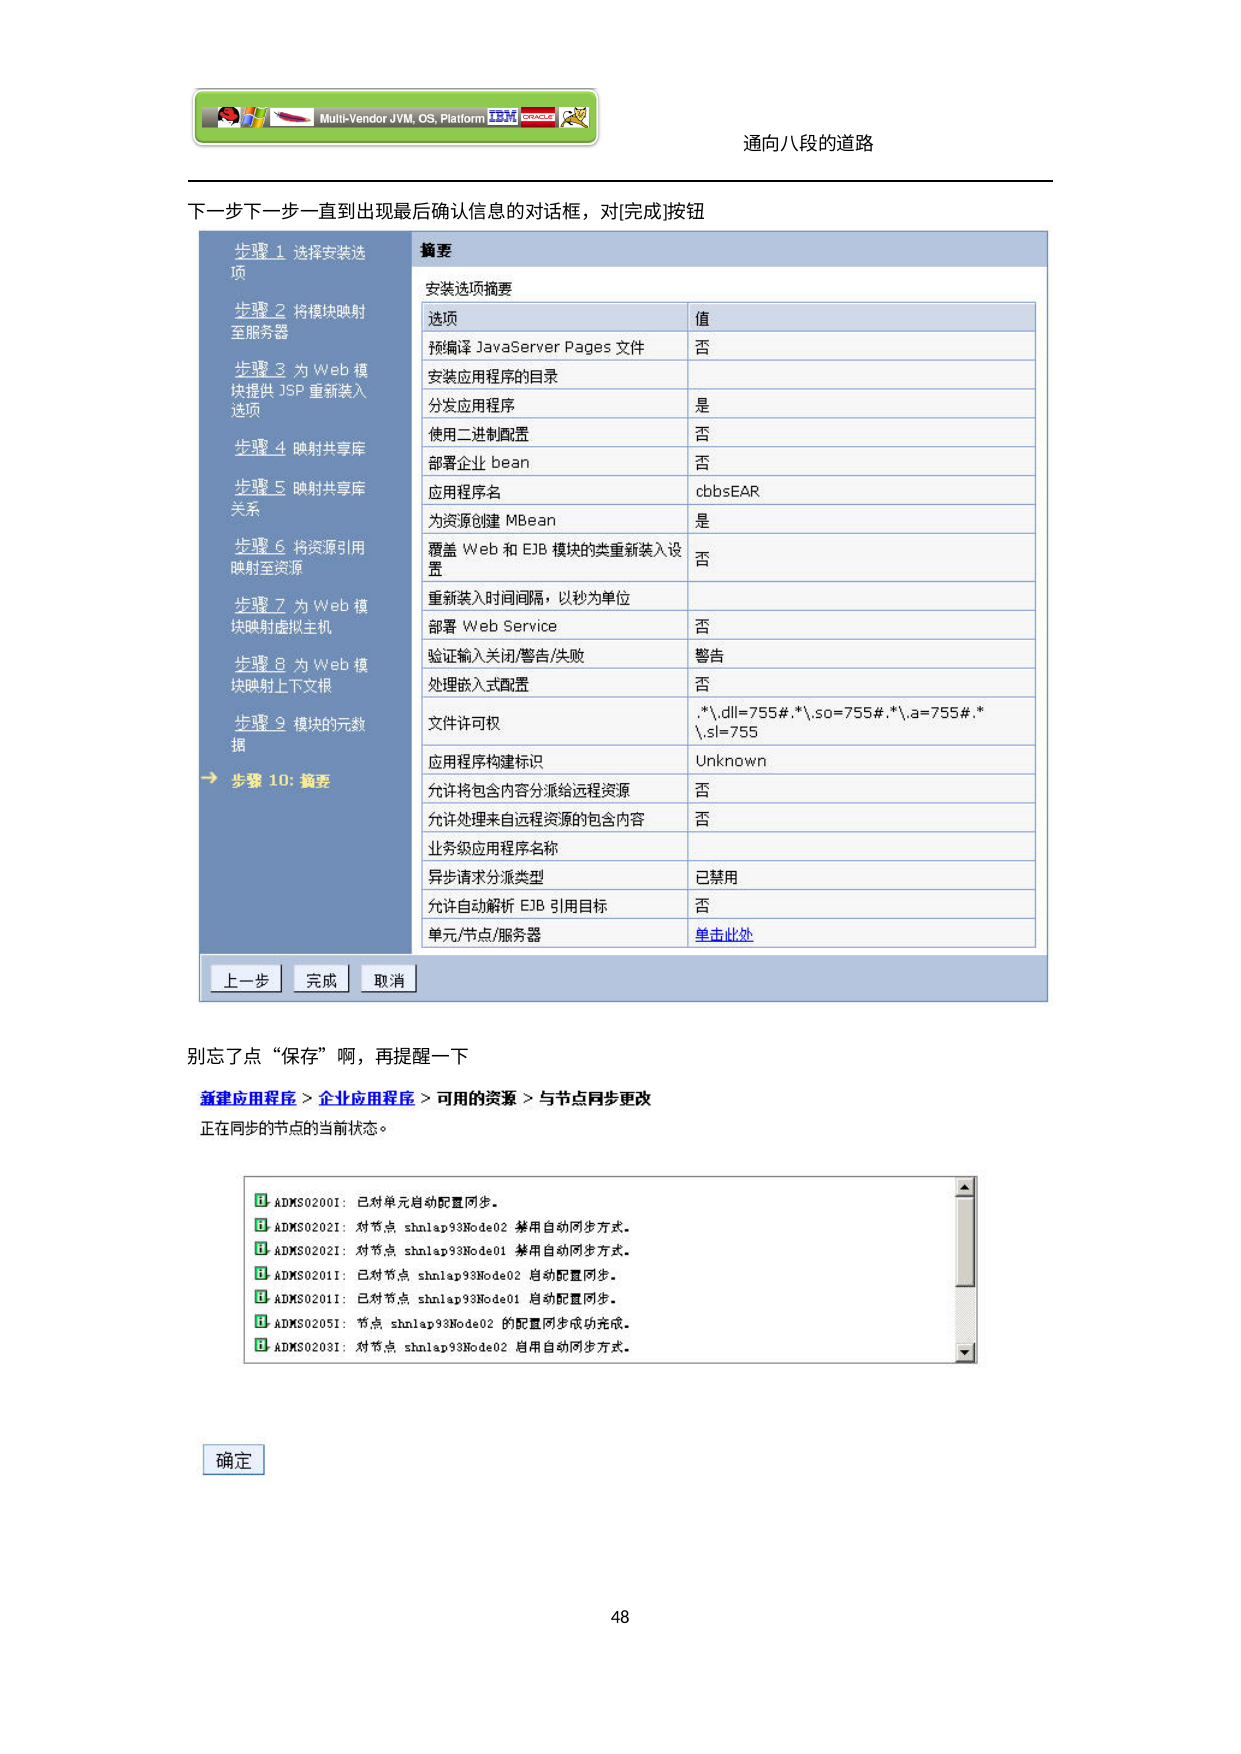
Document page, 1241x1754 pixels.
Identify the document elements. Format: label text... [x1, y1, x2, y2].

text 下一步下一步一直到出现最后确认信息的对话框，对[完成]按钮 [187, 194, 1053, 226]
picture [187, 1071, 1053, 1485]
picture [187, 88, 603, 150]
text 别忘了点“保存”啊，再提醒一下 [187, 1039, 1053, 1071]
picture [187, 226, 1053, 1013]
